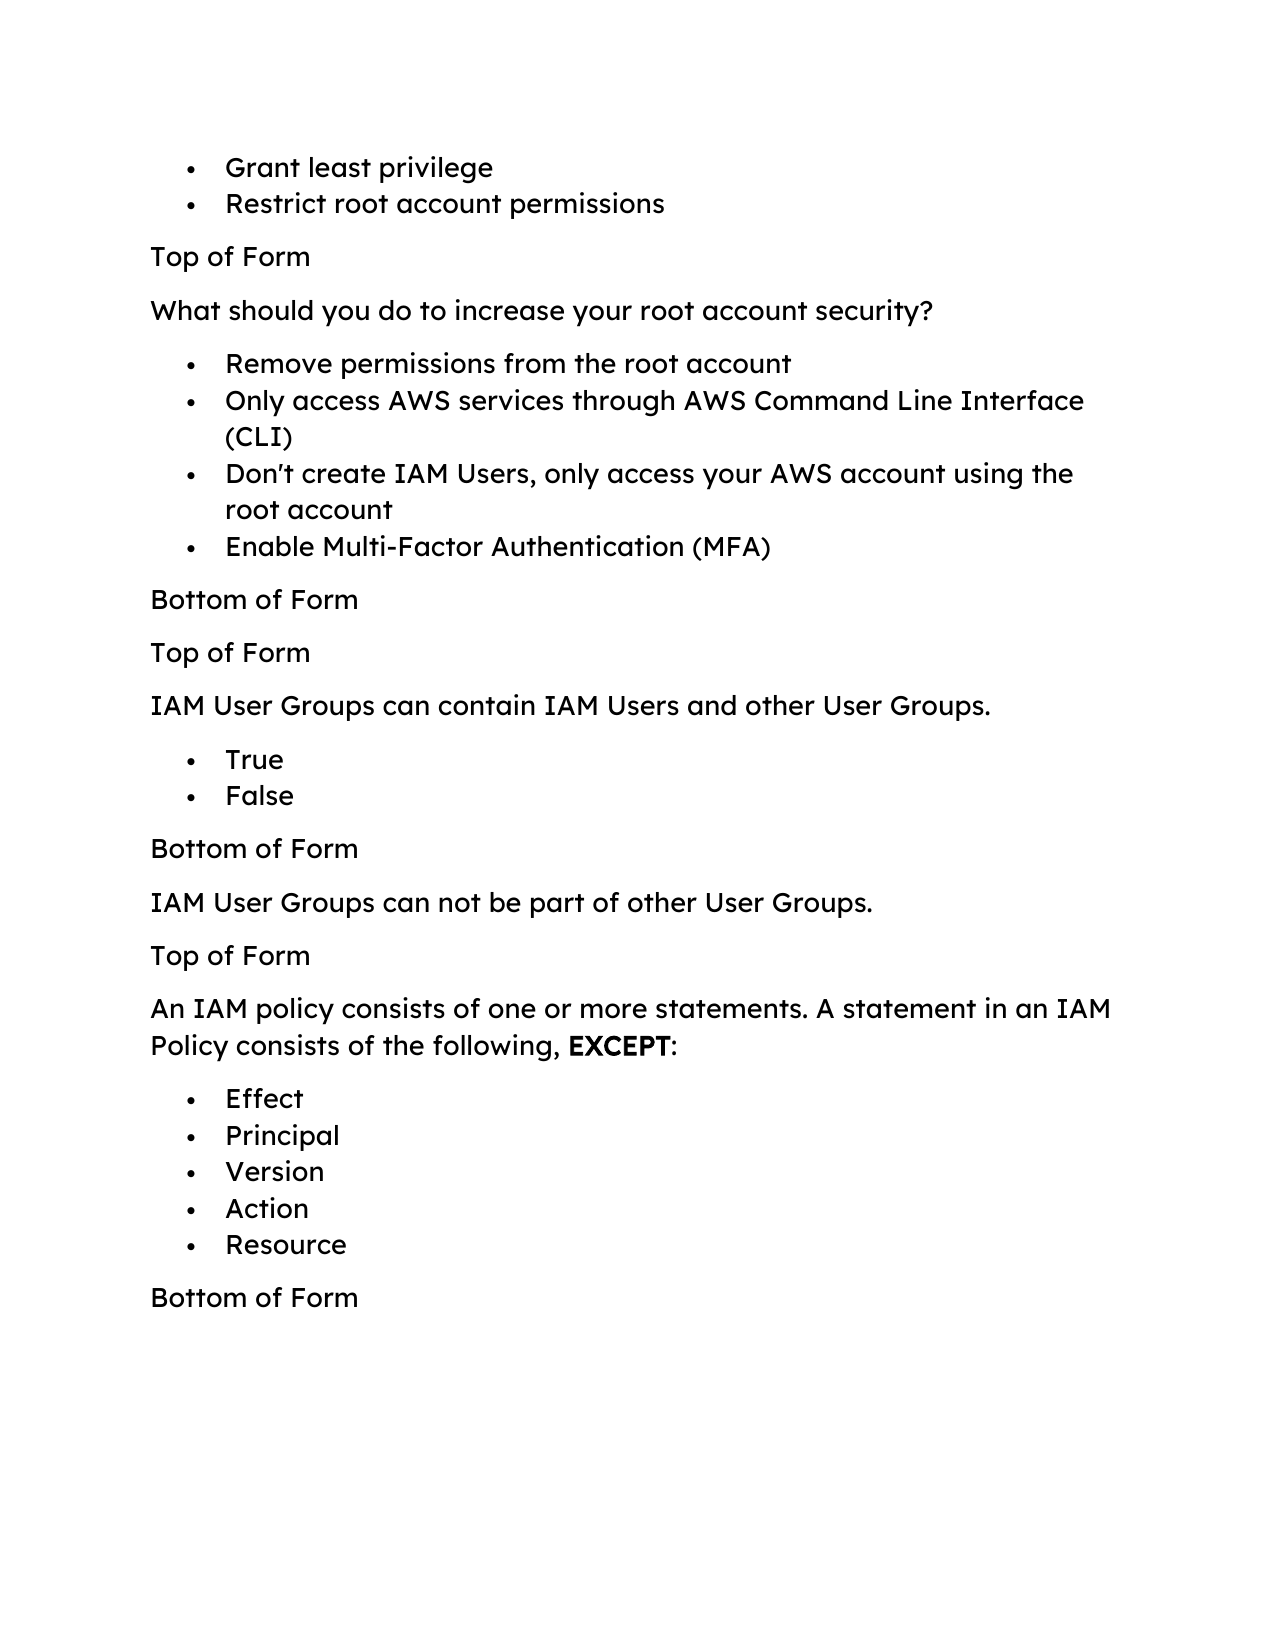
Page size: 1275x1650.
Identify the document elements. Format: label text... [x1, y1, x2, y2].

list Action [187, 1191, 1125, 1225]
text What should you do to increase your root account security? [150, 293, 1125, 327]
text Top of Form [150, 938, 1125, 972]
text IAM User Groups can contain IAM Users and other User Groups. [150, 689, 1125, 723]
list False [187, 778, 1125, 812]
list Only access AWS services through AWS Command Line Interface (CLI) [187, 383, 1125, 453]
list Principal [187, 1118, 1125, 1152]
text Bottom of Form [150, 582, 1125, 616]
list Effect [187, 1081, 1125, 1115]
list Grant least privilege [187, 150, 1125, 184]
text Bottom of Form [150, 1281, 1125, 1314]
text Top of Form [150, 636, 1125, 669]
list Restrict root account permissions [187, 187, 1125, 220]
list Enable Multi-Factor Authentication (MFA)Bottom of Form [187, 529, 1125, 563]
list Don't create IAM Users, only access your AWS account using the root account [187, 456, 1125, 526]
list Remove permissions from the root account [187, 346, 1125, 380]
text Bottom of Form [150, 832, 1125, 866]
list Resource [187, 1227, 1125, 1261]
list True [187, 742, 1125, 776]
list Version [187, 1154, 1125, 1188]
text An IAM policy consists of one or more statements. A statement in an IAM Policy consists of the following, EXCEPT: [150, 991, 1125, 1062]
text Top of Form [150, 240, 1125, 274]
text IAM User Groups can not be part of other User Groups. [150, 885, 1125, 919]
